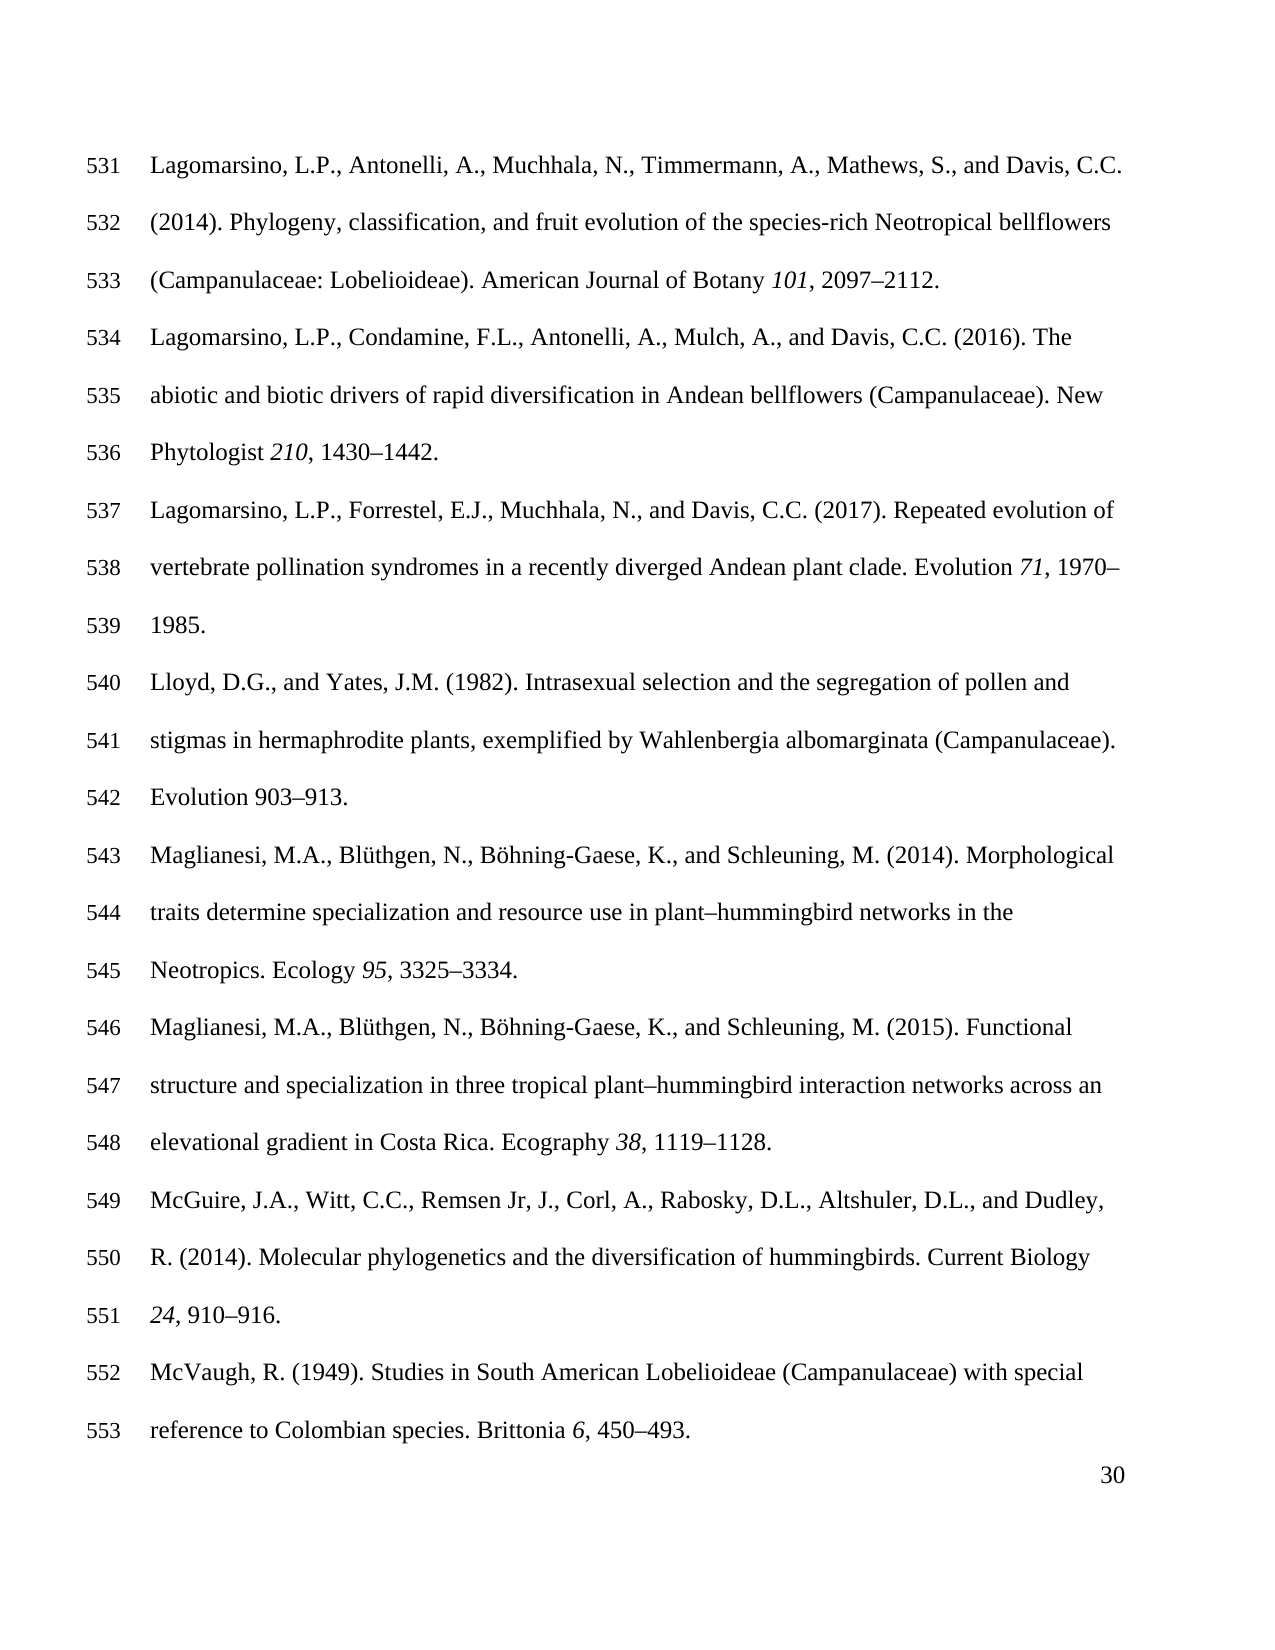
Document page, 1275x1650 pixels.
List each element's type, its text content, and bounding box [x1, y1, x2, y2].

text Lloyd, D.G., and Yates, J.M. (1982). Intrasexual selection and the segregation of pollen and stigmas in hermaphrodite plants, exemplified by Wahlenbergia albomarginata (Campanulaceae). Evolution 903–913. [150, 667, 1125, 811]
text Lagomarsino, L.P., Forrestel, E.J., Muchhala, N., and Davis, C.C. (2017). Repeated evolution of vertebrate pollination syndromes in a recently diverged Andean plant clade. Evolution 71, 1970–1985. [150, 495, 1125, 639]
text McVaugh, R. (1949). Studies in South American Lobelioideae (Campanulaceae) with special reference to Colombian species. Brittonia 6, 450–493. [150, 1357, 1125, 1444]
text Lagomarsino, L.P., Antonelli, A., Muchhala, N., Timmermann, A., Mathews, S., and Davis, C.C. (2014). Phylogeny, classification, and fruit evolution of the species-rich Neotropical bellflowers (Campanulaceae: Lobelioideae). American Journal of Botany 101, 2097–2112. [150, 150, 1125, 294]
text McGuire, J.A., Witt, C.C., Remsen Jr, J., Corl, A., Rabosky, D.L., Altshuler, D.L., and Dudley, R. (2014). Molecular phylogenetics and the diversification of hummingbirds. Current Biology 24, 910–916. [150, 1185, 1125, 1329]
text Maglianesi, M.A., Blüthgen, N., Böhning-Gaese, K., and Schleuning, M. (2015). Functional structure and specialization in three tropical plant–hummingbird interaction networks across an elevational gradient in Costa Rica. Ecography 38, 1119–1128. [150, 1012, 1125, 1156]
text Maglianesi, M.A., Blüthgen, N., Böhning-Gaese, K., and Schleuning, M. (2014). Morphological traits determine specialization and resource use in plant–hummingbird networks in the Neotropics. Ecology 95, 3325–3334. [150, 840, 1125, 984]
text Lagomarsino, L.P., Condamine, F.L., Antonelli, A., Mulch, A., and Davis, C.C. (2016). The abiotic and biotic drivers of rapid diversification in Andean bellflowers (Campanulaceae). New Phytologist 210, 1430–1442. [150, 322, 1125, 466]
